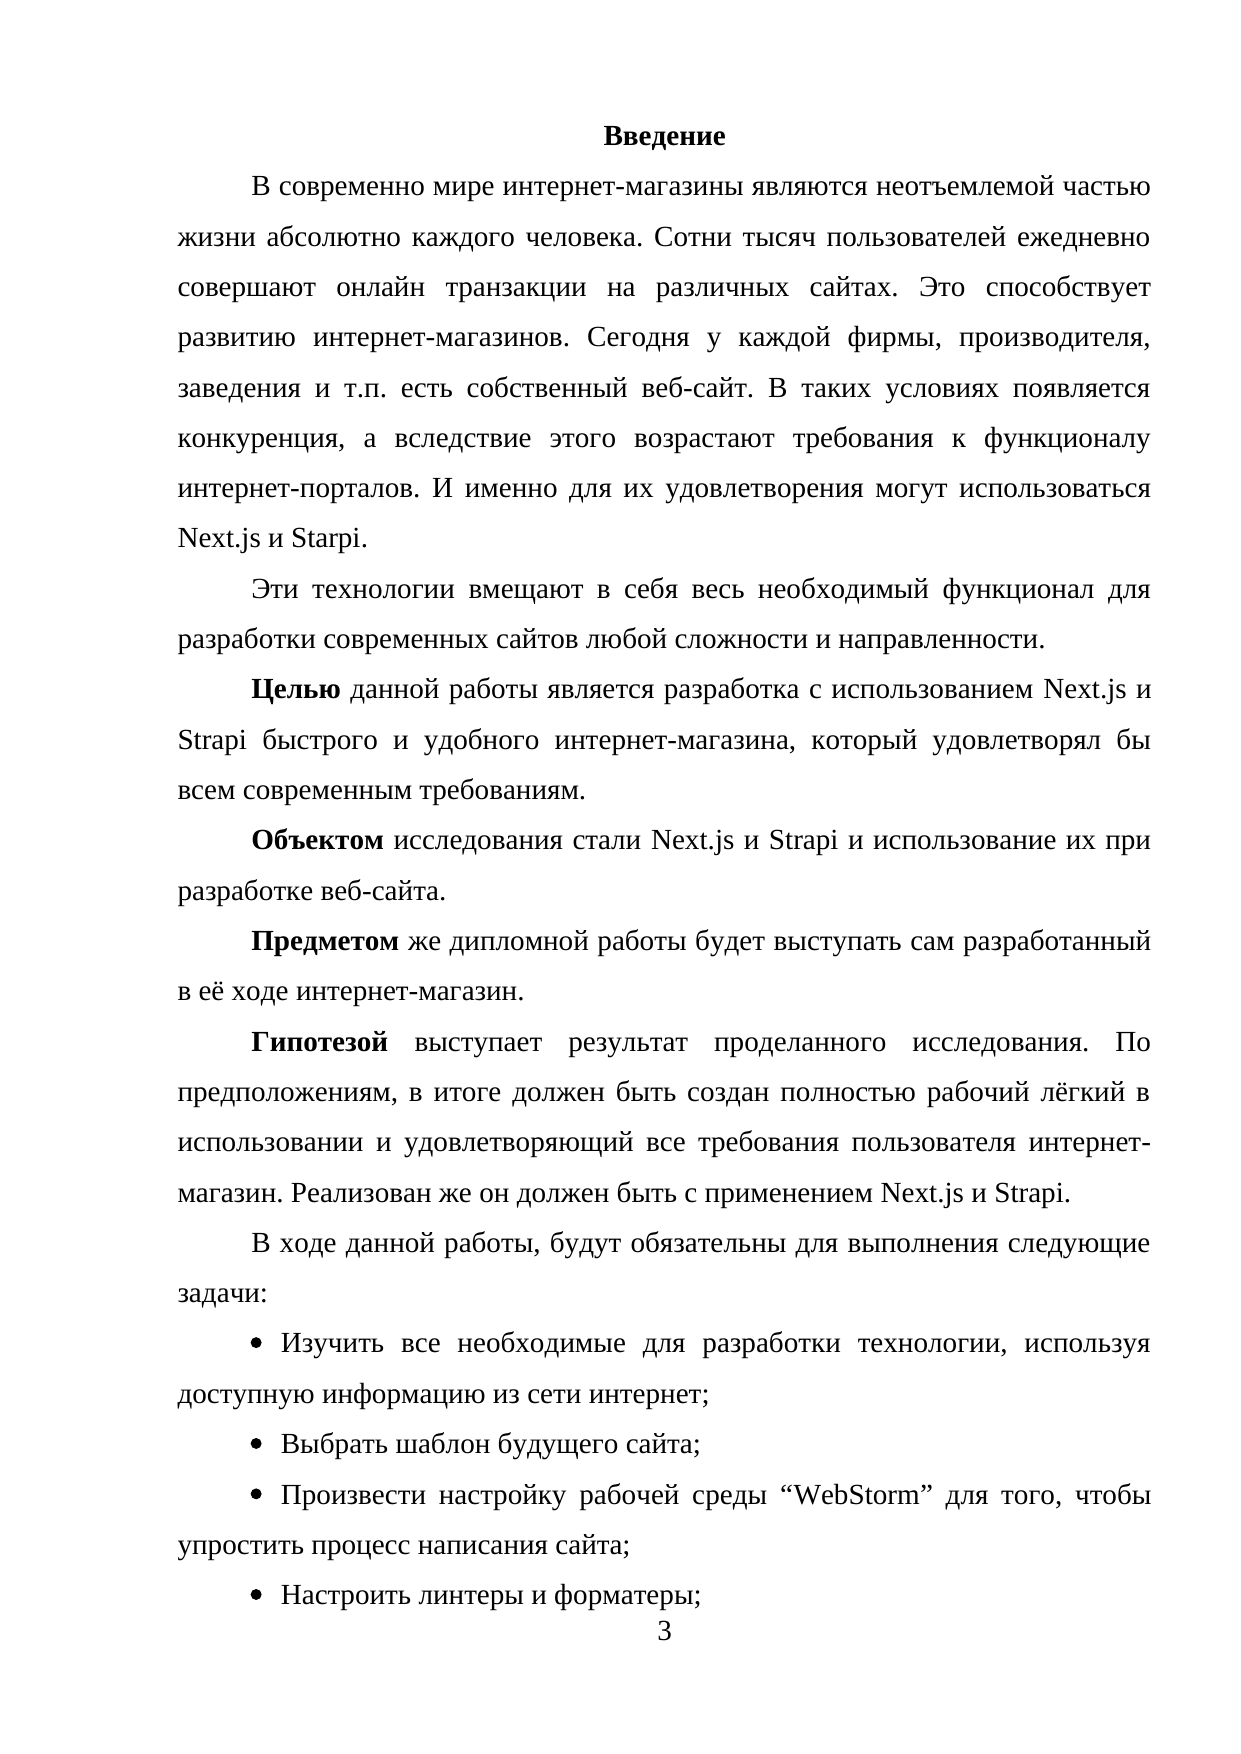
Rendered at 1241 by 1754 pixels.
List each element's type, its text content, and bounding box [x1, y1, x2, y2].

text В современно мире интернет-магазины являются неотъемлемой частью жизни абсолютно каждого человека. Сотни тысяч пользователей ежедневно совершают онлайн транзакции на различных сайтах. Это способствует развитию интернет-магазинов. Сегодня у каждой фирмы, производителя, заведения и т.п. есть собственный веб-сайт. В таких условиях появляется конкуренция, а вследствие этого возрастают требования к функционалу интернет-порталов. И именно для их удовлетворения могут использоваться Next.js и Starpi. [177, 168, 1152, 554]
list Выбрать шаблон будущего сайта; [177, 1426, 1152, 1460]
text В ходе данной работы, будут обязательны для выполнения следующие задачи: [177, 1225, 1152, 1309]
list Настроить линтеры и форматеры; [177, 1577, 1152, 1611]
text Гипотезой выступает результат проделанного исследования. По предположениям, в итоге должен быть создан полностью рабочий лёгкий в использовании и удовлетворяющий все требования пользователя интернет-магазин. Реализован же он должен быть с применением Next.js и Strapi. [177, 1024, 1152, 1208]
text Предметом же дипломной работы будет выступать сам разработанный в её ходе интернет-магазин. [177, 923, 1152, 1007]
text Целью данной работы является разработка с использованием Next.js и Strapi быстрого и удобного интернет-магазина, который удовлетворял бы всем современным требованиям. [177, 672, 1152, 806]
text Эти технологии вмещают в себя весь необходимый функционал для разработки современных сайтов любой сложности и направленности. [177, 571, 1152, 655]
subtitle Введение [177, 118, 1152, 152]
list Произвести настройку рабочей среды “WebStorm” для того, чтобы упростить процесс написания сайта; [177, 1477, 1152, 1561]
list Изучить все необходимые для разработки технологии, используя доступную информацию из сети интернет; [177, 1326, 1152, 1409]
text Объектом исследования стали Next.js и Strapi и использование их при разработке веб-сайта. [177, 822, 1152, 906]
